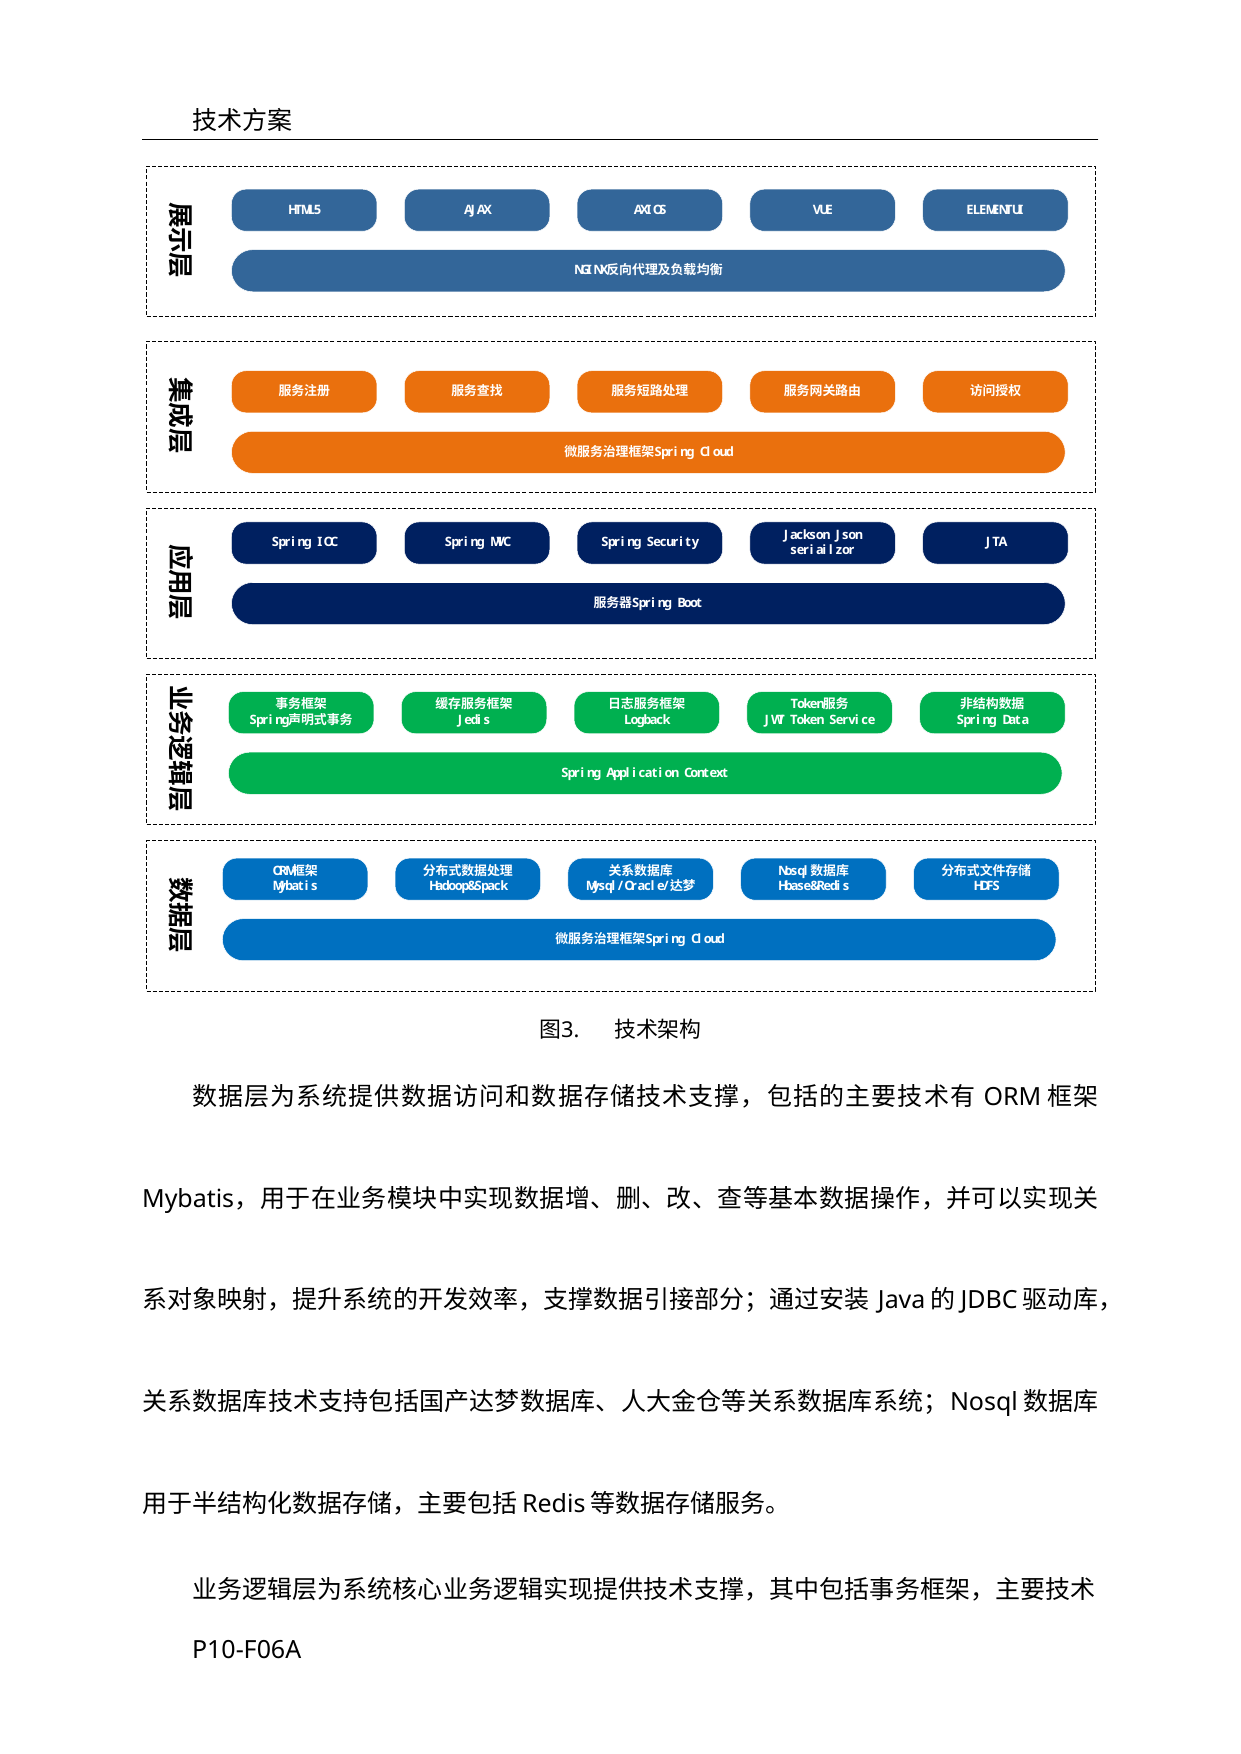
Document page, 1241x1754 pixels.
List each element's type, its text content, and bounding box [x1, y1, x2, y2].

text 技术架构 [142, 1011, 1098, 1044]
text 数据层为系统提供数据访问和数据存储技术支撑，包括的主要技术有ORM框架Mybatis，用于在业务模块中实现数据增、删、改、查等基本数据操作，并可以实现关系对象映射，提升系统的开发效率，支撑数据引接部分；通过安装Java的JDBC驱动库，关系数据库技术支持包括国产达梦数据库、人大金仓等关系数据库系统；Nosql数据库用于半结构化数据存储，主要包括Redis等数据存储服务。 [142, 1060, 1098, 1536]
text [142, 1554, 1098, 1622]
